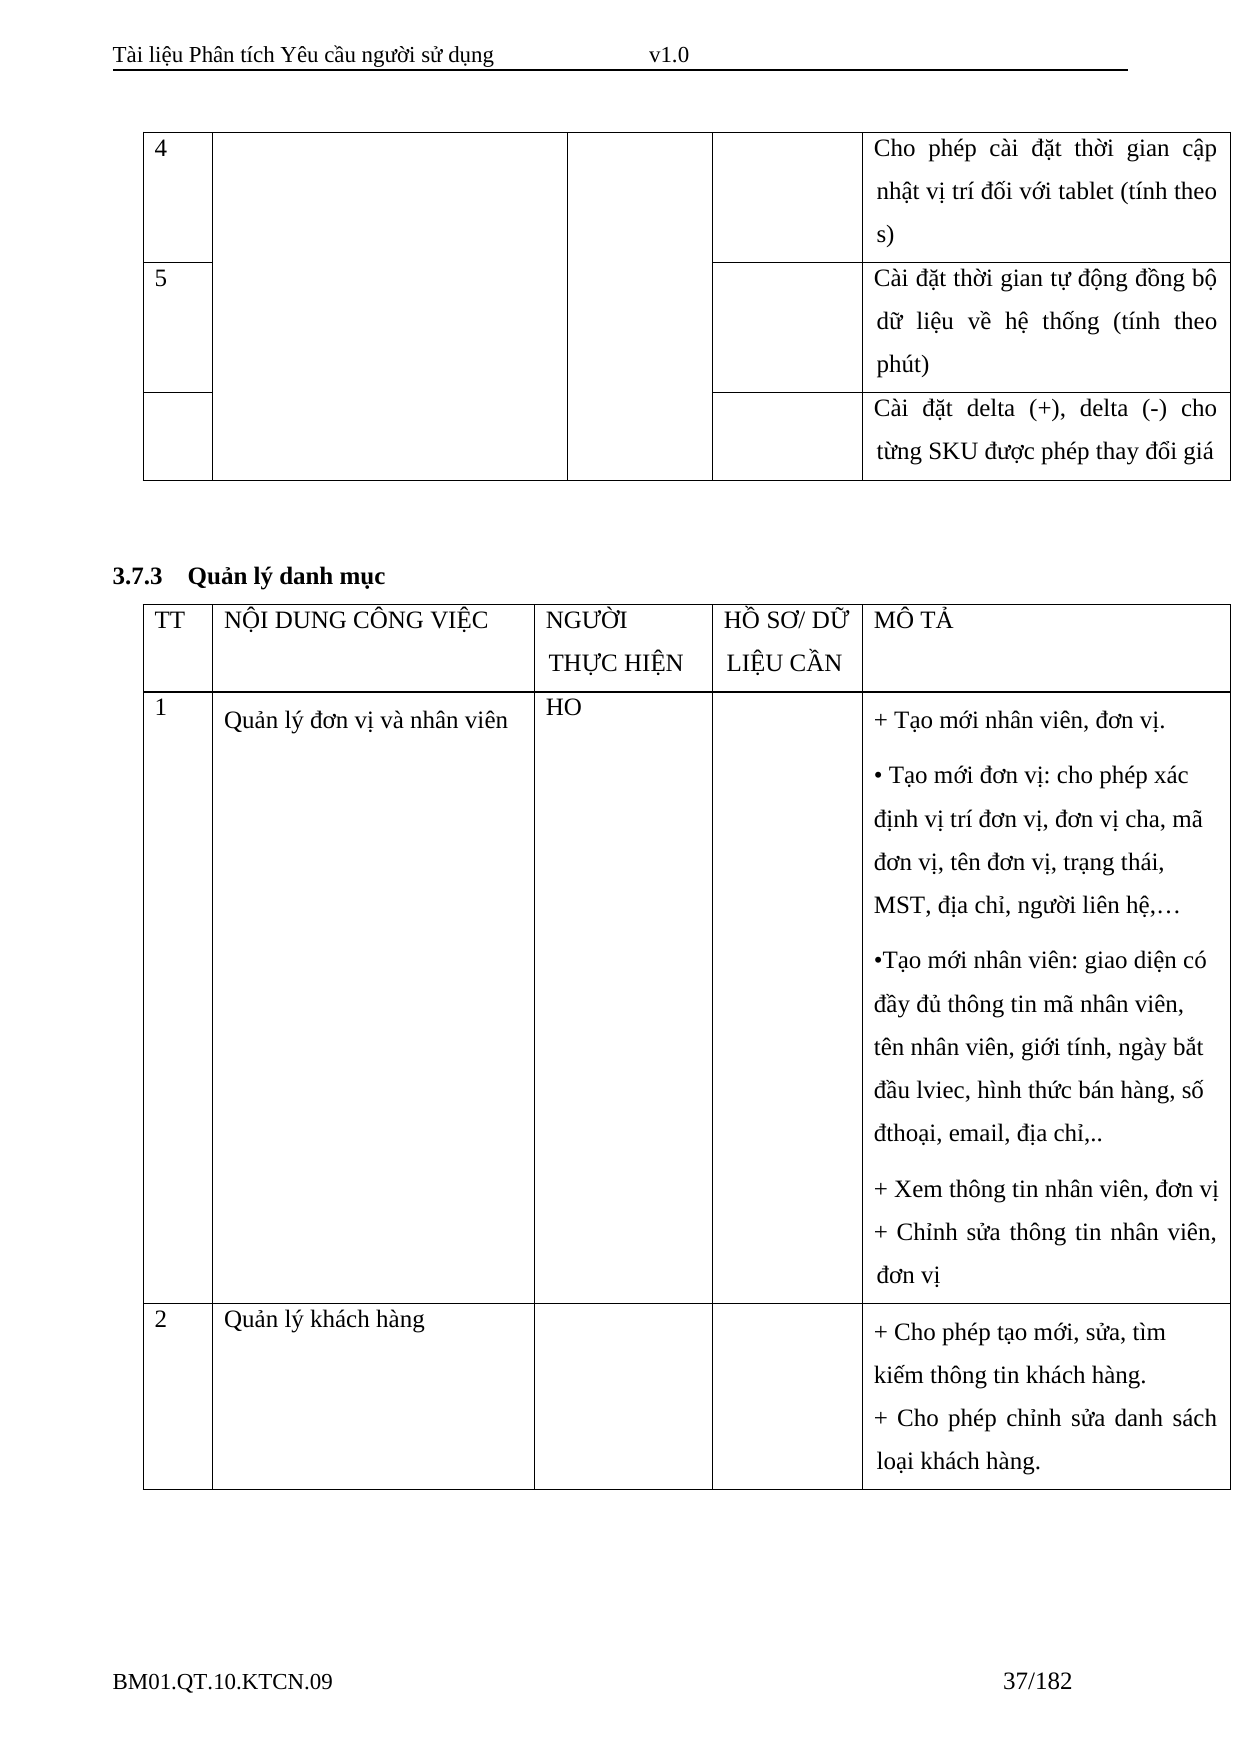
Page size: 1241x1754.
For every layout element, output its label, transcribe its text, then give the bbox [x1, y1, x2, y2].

table_cell 4 [144, 133, 212, 262]
table_cell + Cho phép tạo mới, sửa, tìm kiếm thông tin khách hàng. + Cho phép chỉnh sửa danh sách loại khách hàng. [863, 1304, 1230, 1489]
table_cell 5 [144, 263, 212, 392]
table_cell 1 [144, 693, 212, 1303]
subtitle Quản lý danh mục [112, 561, 1128, 590]
table_cell [713, 1304, 862, 1489]
table_cell 2 [144, 1304, 212, 1489]
table_cell [144, 393, 212, 479]
table_header HỒ SƠ/ DỮ LIỆU CẦN [713, 605, 862, 691]
table_header MÔ TẢ [863, 605, 1230, 691]
table_cell [713, 263, 862, 392]
table_cell HO [535, 693, 712, 1303]
table_header NGƯỜI THỰC HIỆN [535, 605, 712, 691]
table_cell + Tạo mới nhân viên, đơn vị. • Tạo mới đơn vị: cho phép xác định vị trí đơn vị, đơn vị cha, mã đơn vị, tên đơn vị, trạng thái, MST, địa chỉ, người liên hệ,… •Tạo mới nhân viên: giao diện có đầy đủ thông tin mã nhân viên, tên nhân viên, giới tính, ngày bắt đầu lviec, hình thức bán hàng, số đthoại, email, địa chỉ,.. + Xem thông tin nhân viên, đơn vị + Chỉnh sửa thông tin nhân viên, đơn vị [863, 693, 1230, 1303]
table_header TT [144, 605, 212, 691]
table_cell Cài đặt delta (+), delta (-) cho từng SKU được phép thay đổi giá [863, 393, 1230, 479]
table_header NỘI DUNG CÔNG VIỆC [213, 605, 534, 691]
table_cell [535, 1304, 712, 1489]
table_cell Cho phép cài đặt thời gian cập nhật vị trí đối với tablet (tính theo s) [863, 133, 1230, 262]
table_cell Cài đặt thời gian tự động đồng bộ dữ liệu về hệ thống (tính theo phút) [863, 263, 1230, 392]
table_cell [713, 133, 862, 262]
table_cell [713, 693, 862, 1303]
table_cell Quản lý khách hàng [213, 1304, 534, 1489]
table_cell [713, 393, 862, 479]
table_cell Quản lý đơn vị và nhân viên [213, 693, 534, 1303]
